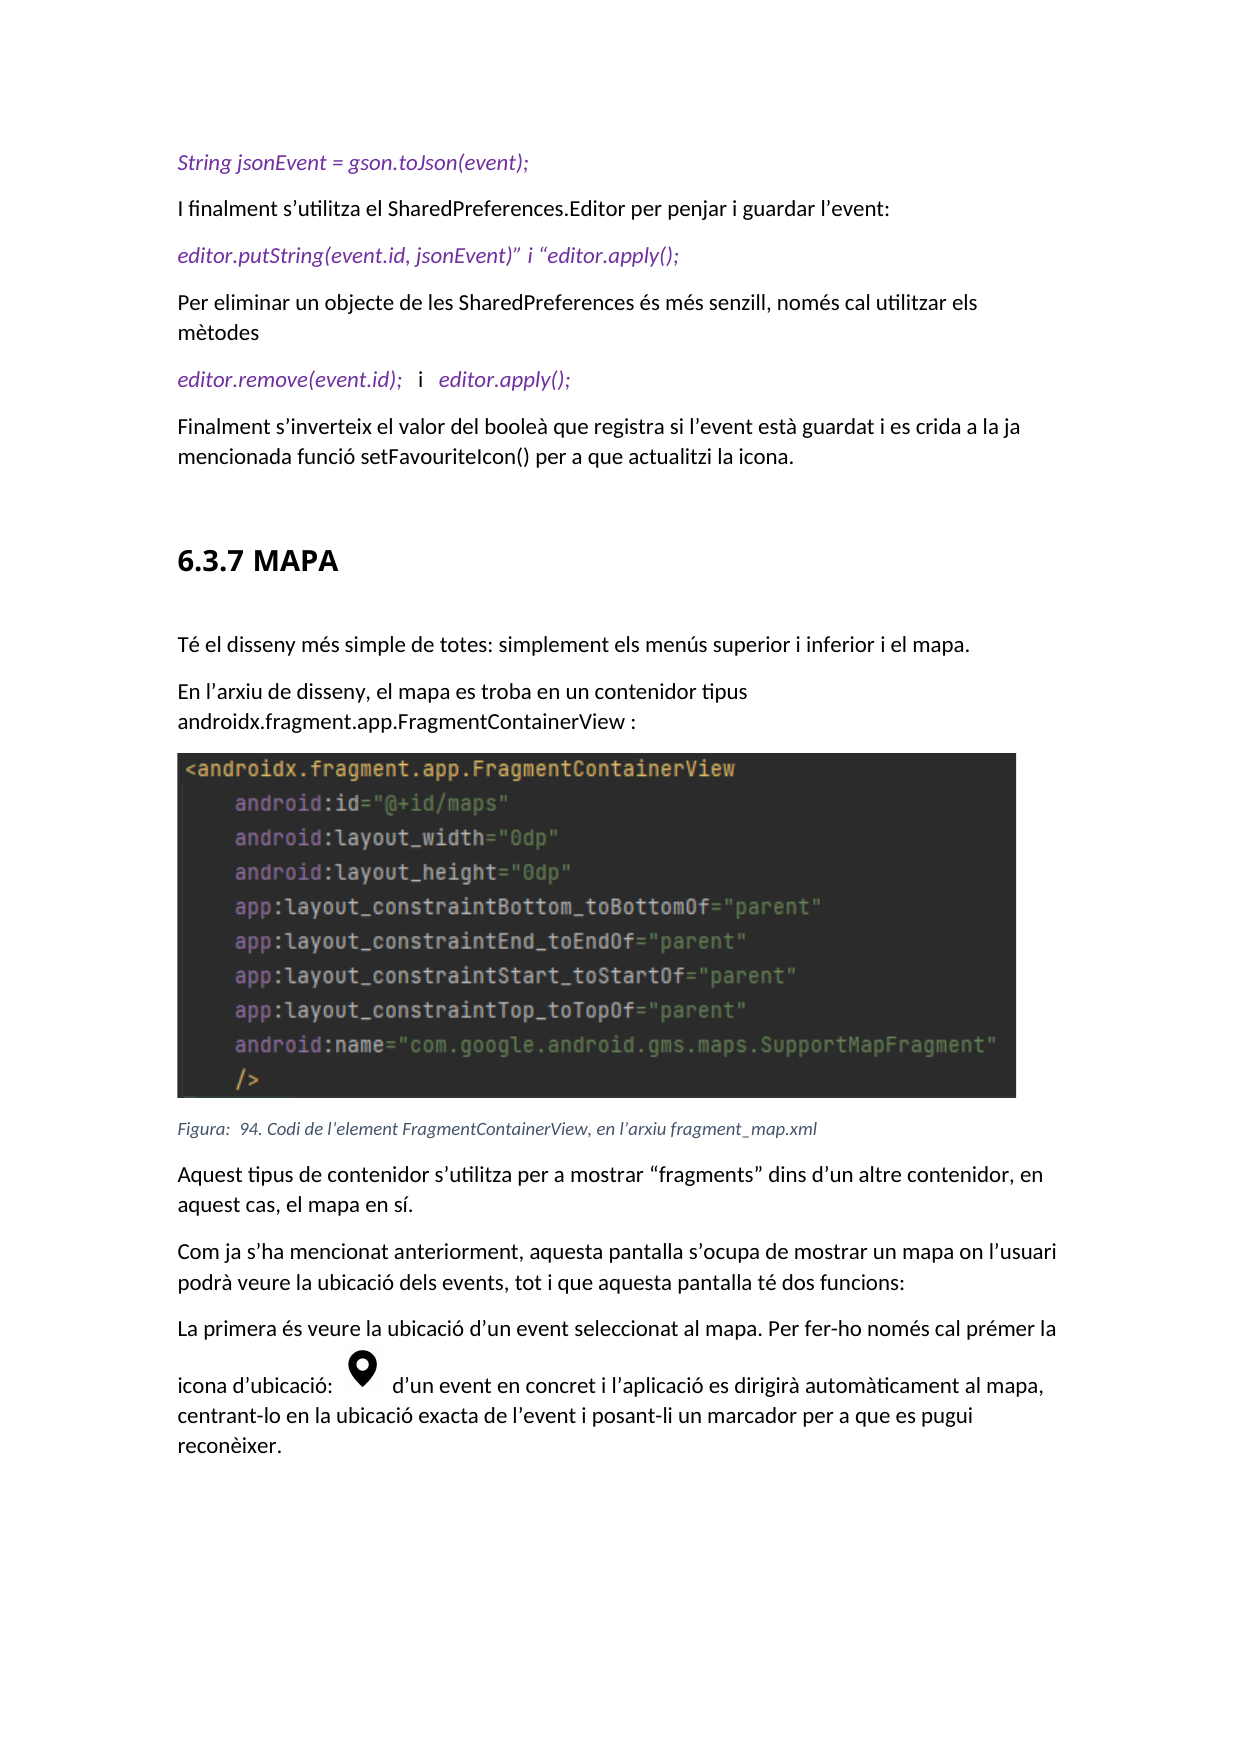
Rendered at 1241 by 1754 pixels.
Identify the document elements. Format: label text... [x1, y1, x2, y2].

text String jsonEvent = gson.toJson(event); [177, 148, 1063, 176]
picture [338, 1344, 387, 1393]
text MAPA [177, 540, 1063, 580]
text Com ja s’ha mencionat anteriorment, aquesta pantalla s’ocupa de mostrar un mapa on l’usuari podrà veure la ubicació dels events, tot i que aquesta pantalla té dos funcions: [177, 1237, 1063, 1296]
text editor.putString(event.id, jsonEvent)” i “editor.apply(); [177, 241, 1063, 269]
text Figura: 94. Codi de l’element FragmentContainerView, en l’arxiu fragment_map.xml [177, 1117, 1063, 1139]
text Aquest tipus de contenidor s’utilitza per a mostrar “fragments” dins d’un altre contenidor, en aquest cas, el mapa en sí. [177, 1160, 1063, 1219]
text I finalment s’utilitza el SharedPreferences.Editor per penjar i guardar l’event: [177, 194, 1063, 222]
picture [177, 753, 1017, 1098]
text Té el disseny més simple de totes: simplement els menús superior i inferior i el mapa. [177, 630, 1063, 658]
text Per eliminar un objecte de les SharedPreferences és més senzill, només cal utilitzar els mètodes [177, 288, 1063, 346]
text Finalment s’inverteix el valor del booleà que registra si l’event està guardat i es crida a la ja mencionada funció setFavouriteIcon() per a que actualitzi la icona. [177, 412, 1063, 470]
text editor.remove(event.id); i editor.apply(); [177, 365, 1063, 393]
text La primera és veure la ubicació d’un event seleccionat al mapa. Per fer-ho només cal prémer la icona d’ubicació: d’un event en concret i l’aplicació es dirigirà automàticament al mapa, centrant-lo en la ubicació exacta de l’event i posant-li un marcador per a que es pugui reconèixer. [177, 1314, 1063, 1459]
text En l’arxiu de disseny, el mapa es troba en un contenidor tipus androidx.fragment.app.FragmentContainerView : [177, 677, 1063, 735]
